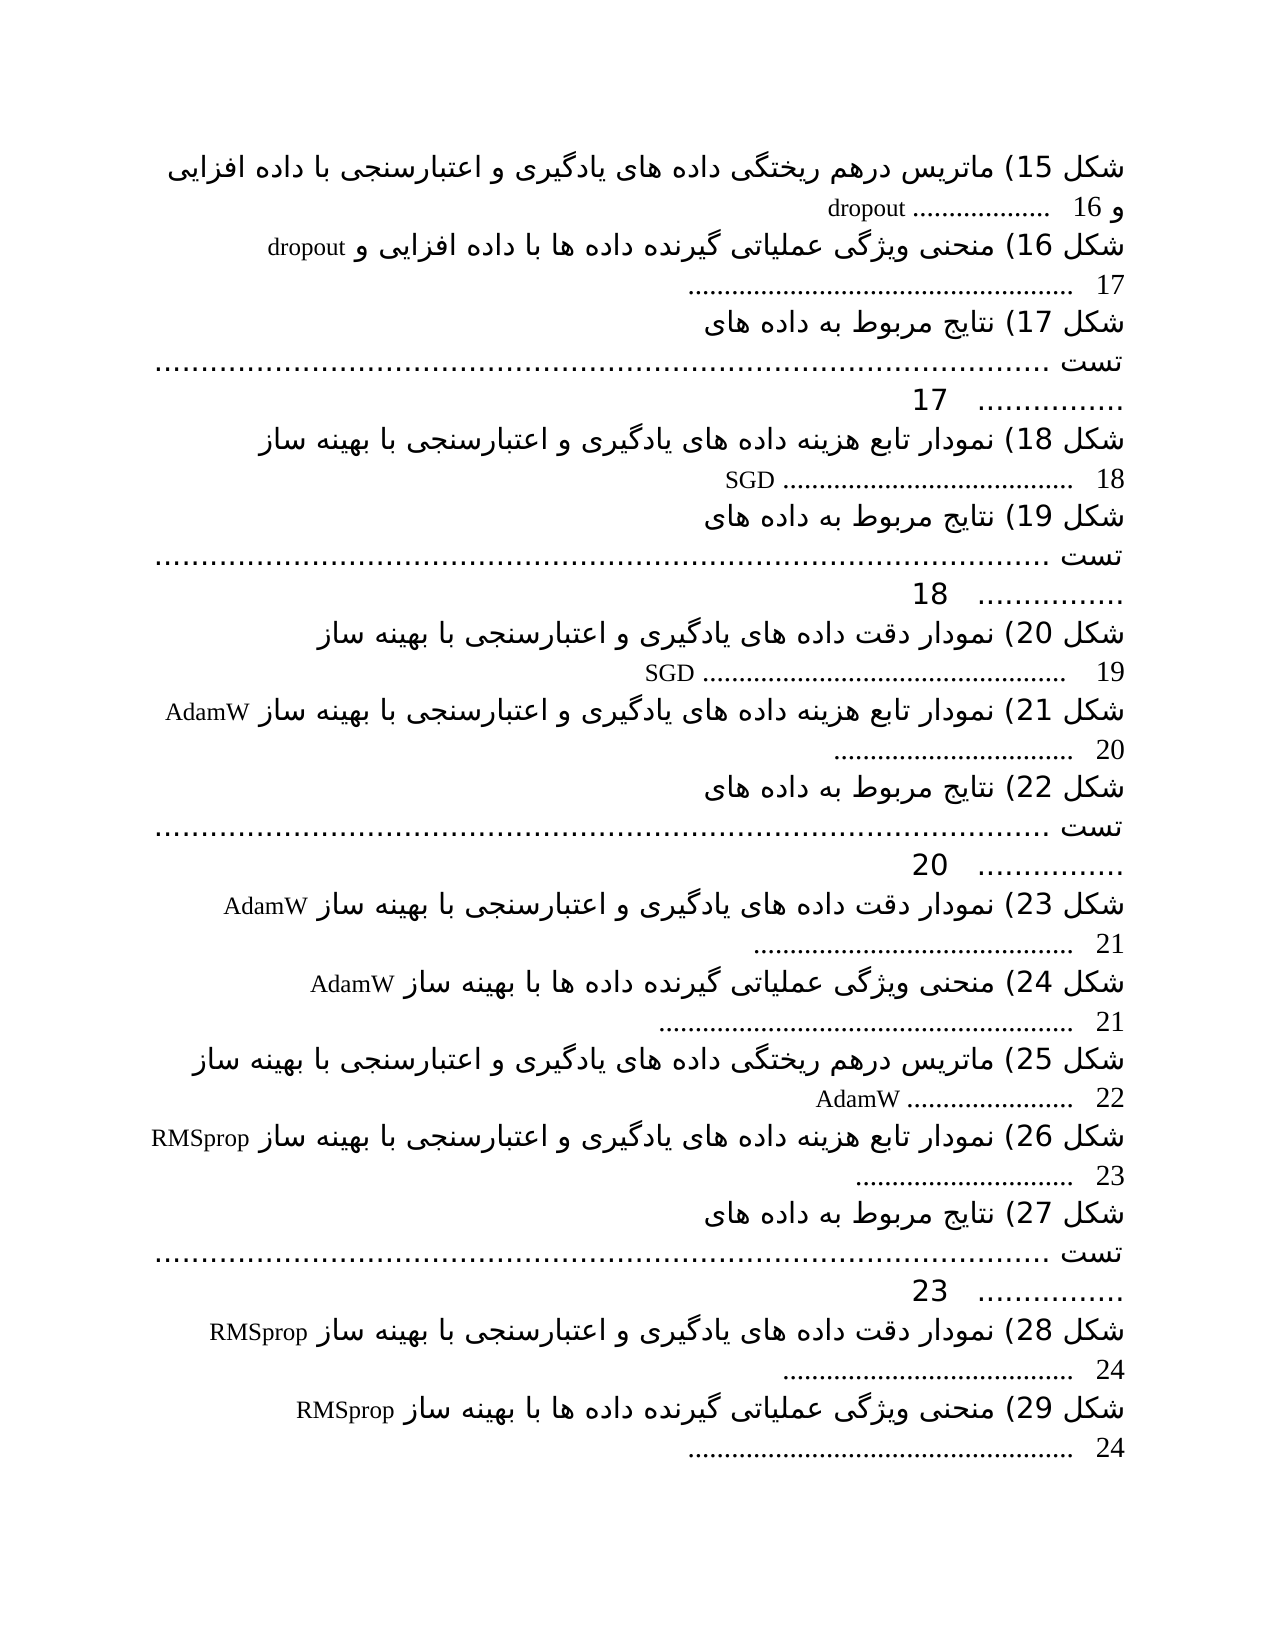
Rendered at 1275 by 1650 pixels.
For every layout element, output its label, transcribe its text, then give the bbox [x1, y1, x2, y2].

text شکل 26) نمودار تابع هزینه داده های یادگیری و اعتبارسنجی با بهینه ساز RMSprop .............................. 23 [150, 1119, 1125, 1192]
text شکل 21) نمودار تابع هزینه داده های یادگیری و اعتبارسنجی با بهینه ساز AdamW ................................. 20 [150, 693, 1125, 766]
text شکل 18) نمودار تابع هزینه داده های یادگیری و اعتبارسنجی با بهینه ساز SGD ........................................ 18 [150, 423, 1125, 494]
text شکل 27) نتایج مربوط به داده های تست ................................................................................................................. 23 [150, 1197, 1125, 1308]
text شکل 17) نتایج مربوط به داده های تست ................................................................................................................. 17 [150, 306, 1125, 418]
text شکل 19) نتایج مربوط به داده های تست ................................................................................................................. 18 [150, 499, 1125, 611]
text شکل 28) نمودار دقت داده های یادگیری و اعتبارسنجی با بهینه ساز RMSprop ........................................ 24 [150, 1313, 1125, 1386]
text شکل 29) منحنی ویژگی عملیاتی گیرنده داده ها با بهینه ساز RMSprop ..................................................... 24 [150, 1391, 1125, 1463]
text شکل 25) ماتریس درهم ریختگی داده های یادگیری و اعتبارسنجی با بهینه ساز AdamW ....................... 22 [150, 1042, 1125, 1114]
text شکل 23) نمودار دقت داده های یادگیری و اعتبارسنجی با بهینه ساز AdamW ............................................ 21 [150, 887, 1125, 960]
text شکل 20) نمودار دقت داده های یادگیری و اعتبارسنجی با بهینه ساز SGD .................................................. 19 [150, 616, 1125, 688]
text شکل 24) منحنی ویژگی عملیاتی گیرنده داده ها با بهینه ساز AdamW ......................................................... 21 [150, 965, 1125, 1037]
text شکل 15) ماتریس درهم ریختگی داده های یادگیری و اعتبارسنجی با داده افزایی و dropout ................... 16 [150, 150, 1125, 223]
text شکل 22) نتایج مربوط به داده های تست ................................................................................................................. 20 [150, 771, 1125, 882]
text شکل 16) منحنی ویژگی عملیاتی گیرنده داده ها با داده افزایی و dropout ..................................................... 17 [150, 228, 1125, 301]
